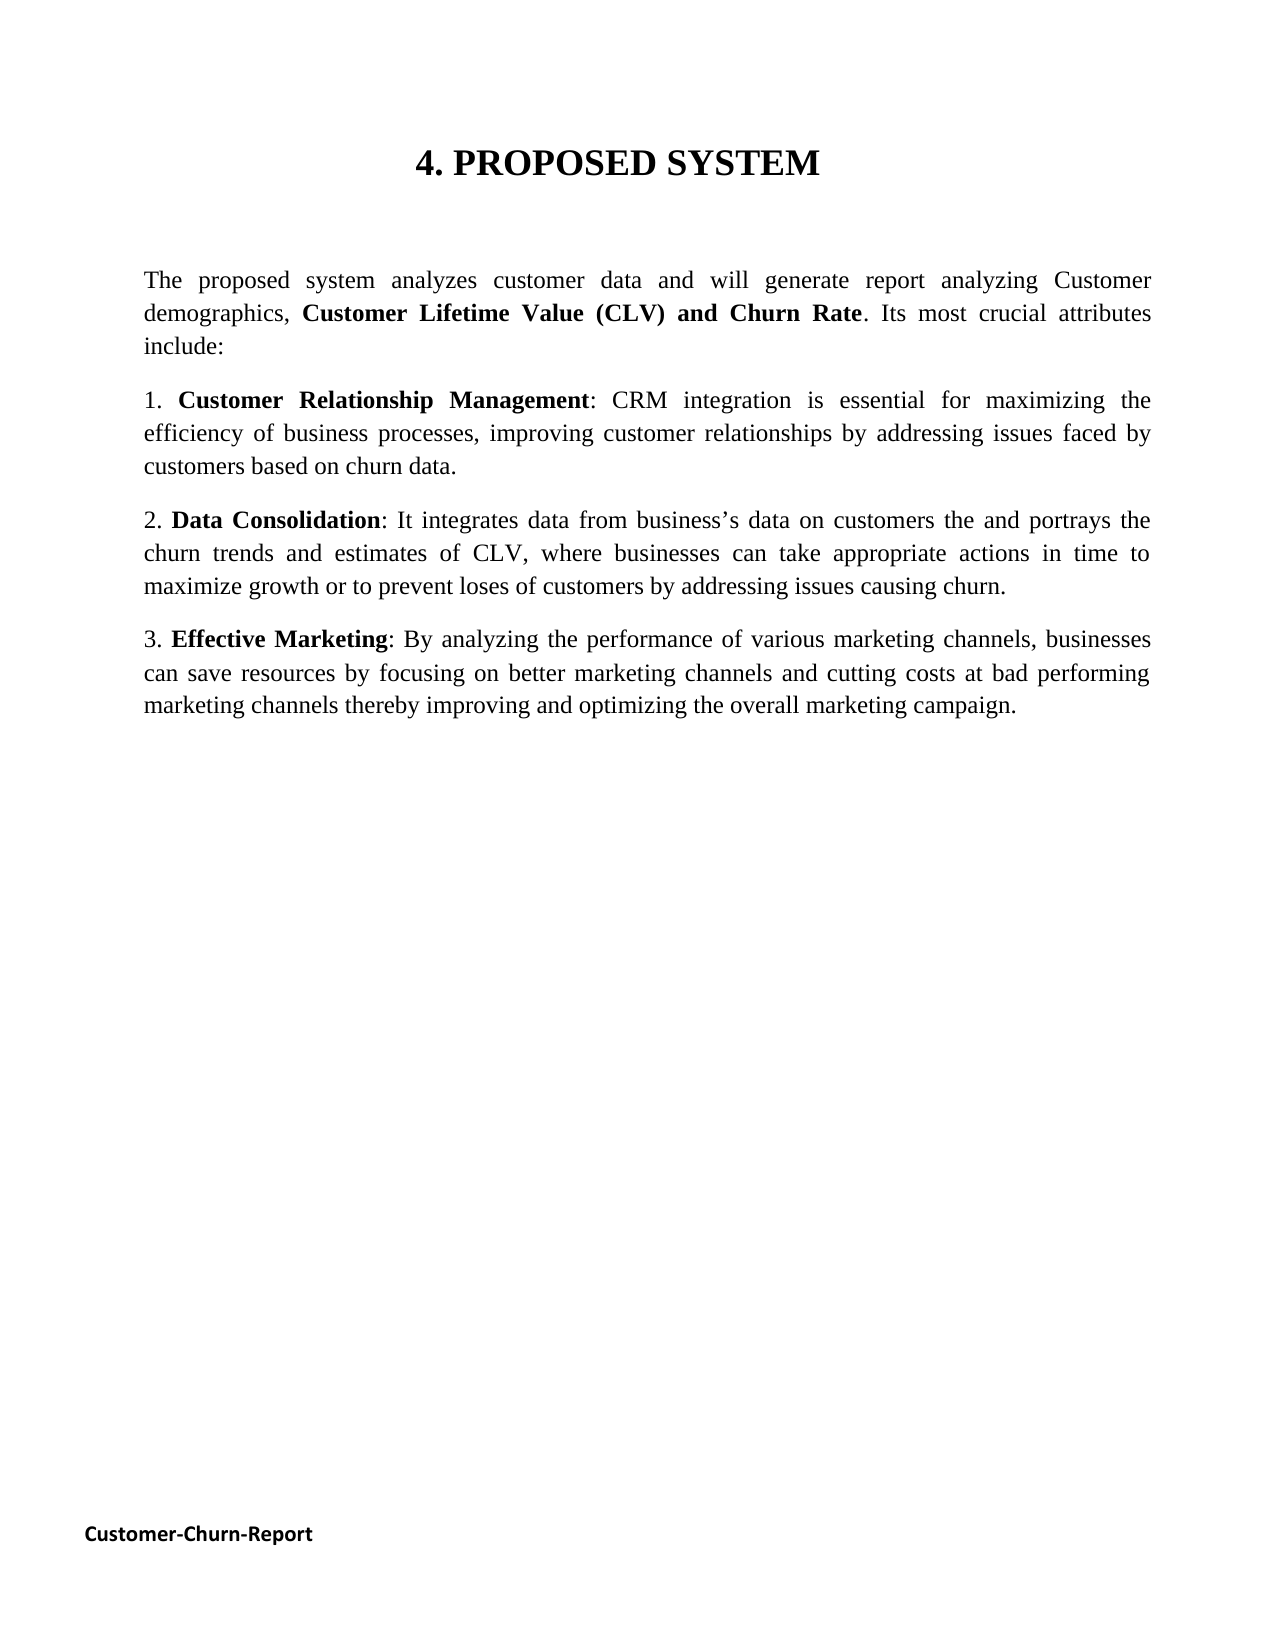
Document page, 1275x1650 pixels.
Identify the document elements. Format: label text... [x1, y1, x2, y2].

text 1. Customer Relationship Management: CRM integration is essential for maximizing the efficiency of business processes, improving customer relationships by addressing issues faced by customers based on churn data. [143, 385, 1152, 479]
text 3. Effective Marketing: By analyzing the performance of various marketing channels, businesses can save resources by focusing on better marketing channels and cutting costs at bad performing marketing channels thereby improving and optimizing the overall marketing campaign. [143, 624, 1152, 719]
list PROPOSED SYSTEM [84, 141, 1152, 184]
text The proposed system analyzes customer data and will generate report analyzing Customer demographics, Customer Lifetime Value (CLV) and Churn Rate. Its most crucial attributes include: [143, 265, 1152, 360]
text 2. Data Consolidation: It integrates data from business’s data on customers the and portrays the churn trends and estimates of CLV, where businesses can take appropriate actions in time to maximize growth or to prevent loses of customers by addressing issues causing churn. [143, 505, 1152, 599]
